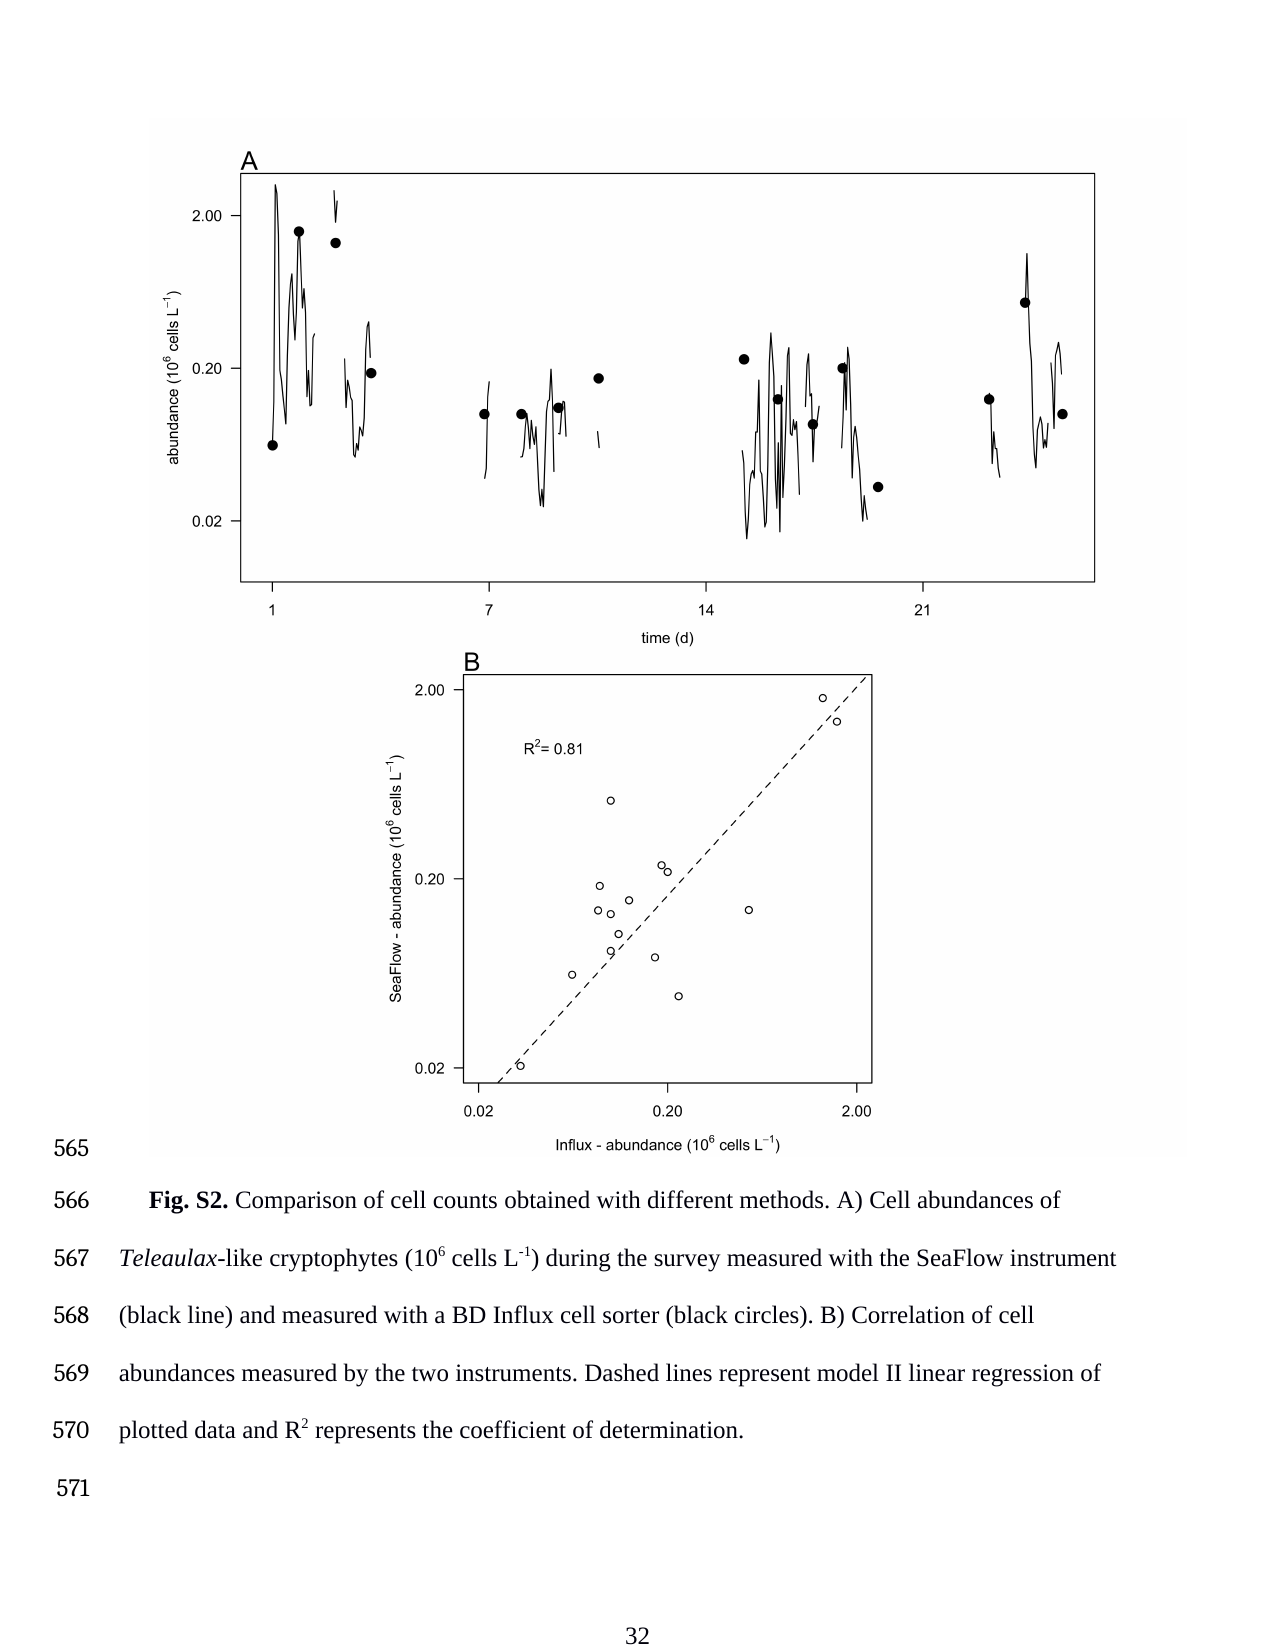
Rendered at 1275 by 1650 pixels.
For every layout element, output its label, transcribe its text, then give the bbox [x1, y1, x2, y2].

picture [148, 118, 1187, 1157]
text Fig. S2. Comparison of cell counts obtained with different methods. A) Cell abundances of Teleaulax-like cryptophytes (106 cells L-1) during the survey measured with the SeaFlow instrument (black line) and measured with a BD Influx cell sorter (black circles). B) Correlation of cell abundances measured by the two instruments. Dashed lines represent model II linear regression of plotted data and R2 represents the coefficient of determination. [118, 1185, 1156, 1444]
